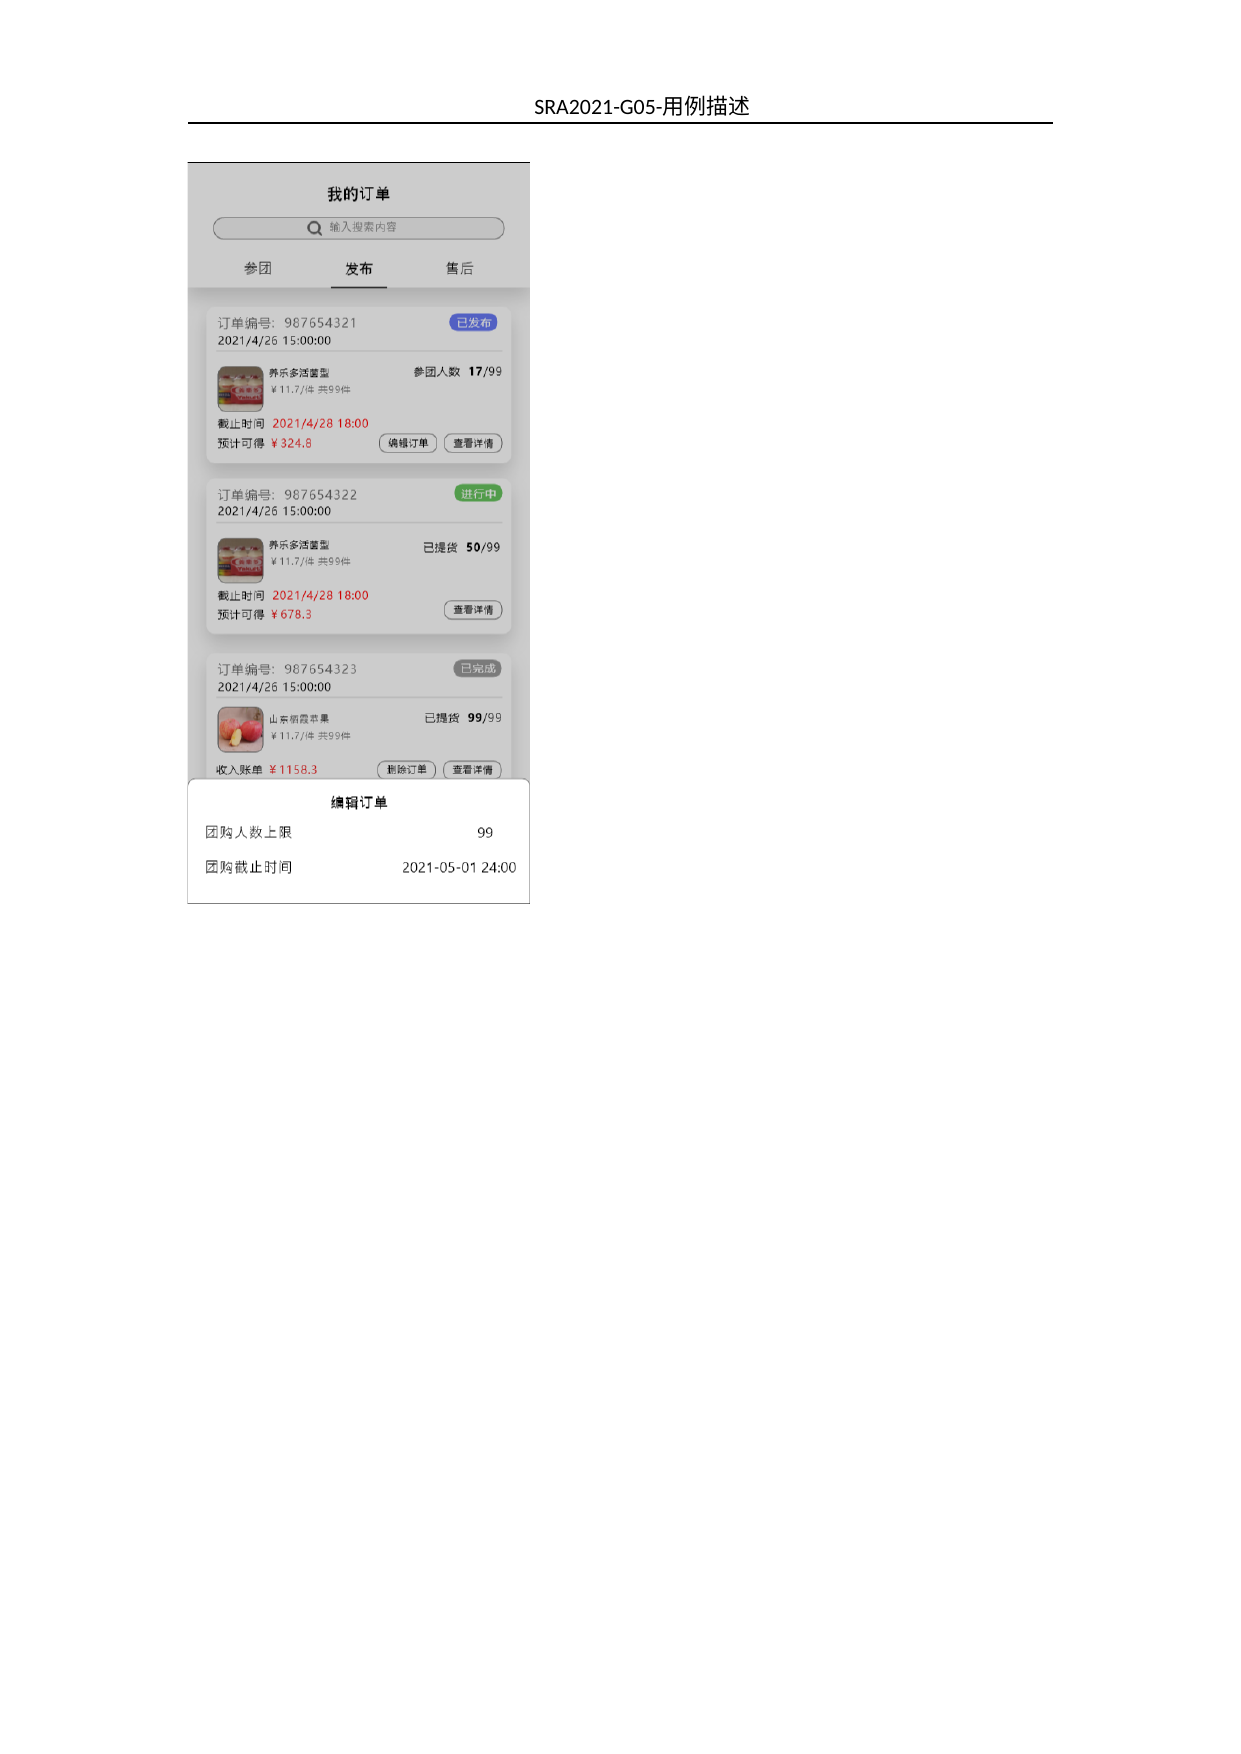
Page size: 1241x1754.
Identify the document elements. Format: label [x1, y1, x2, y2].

picture [187, 162, 530, 904]
